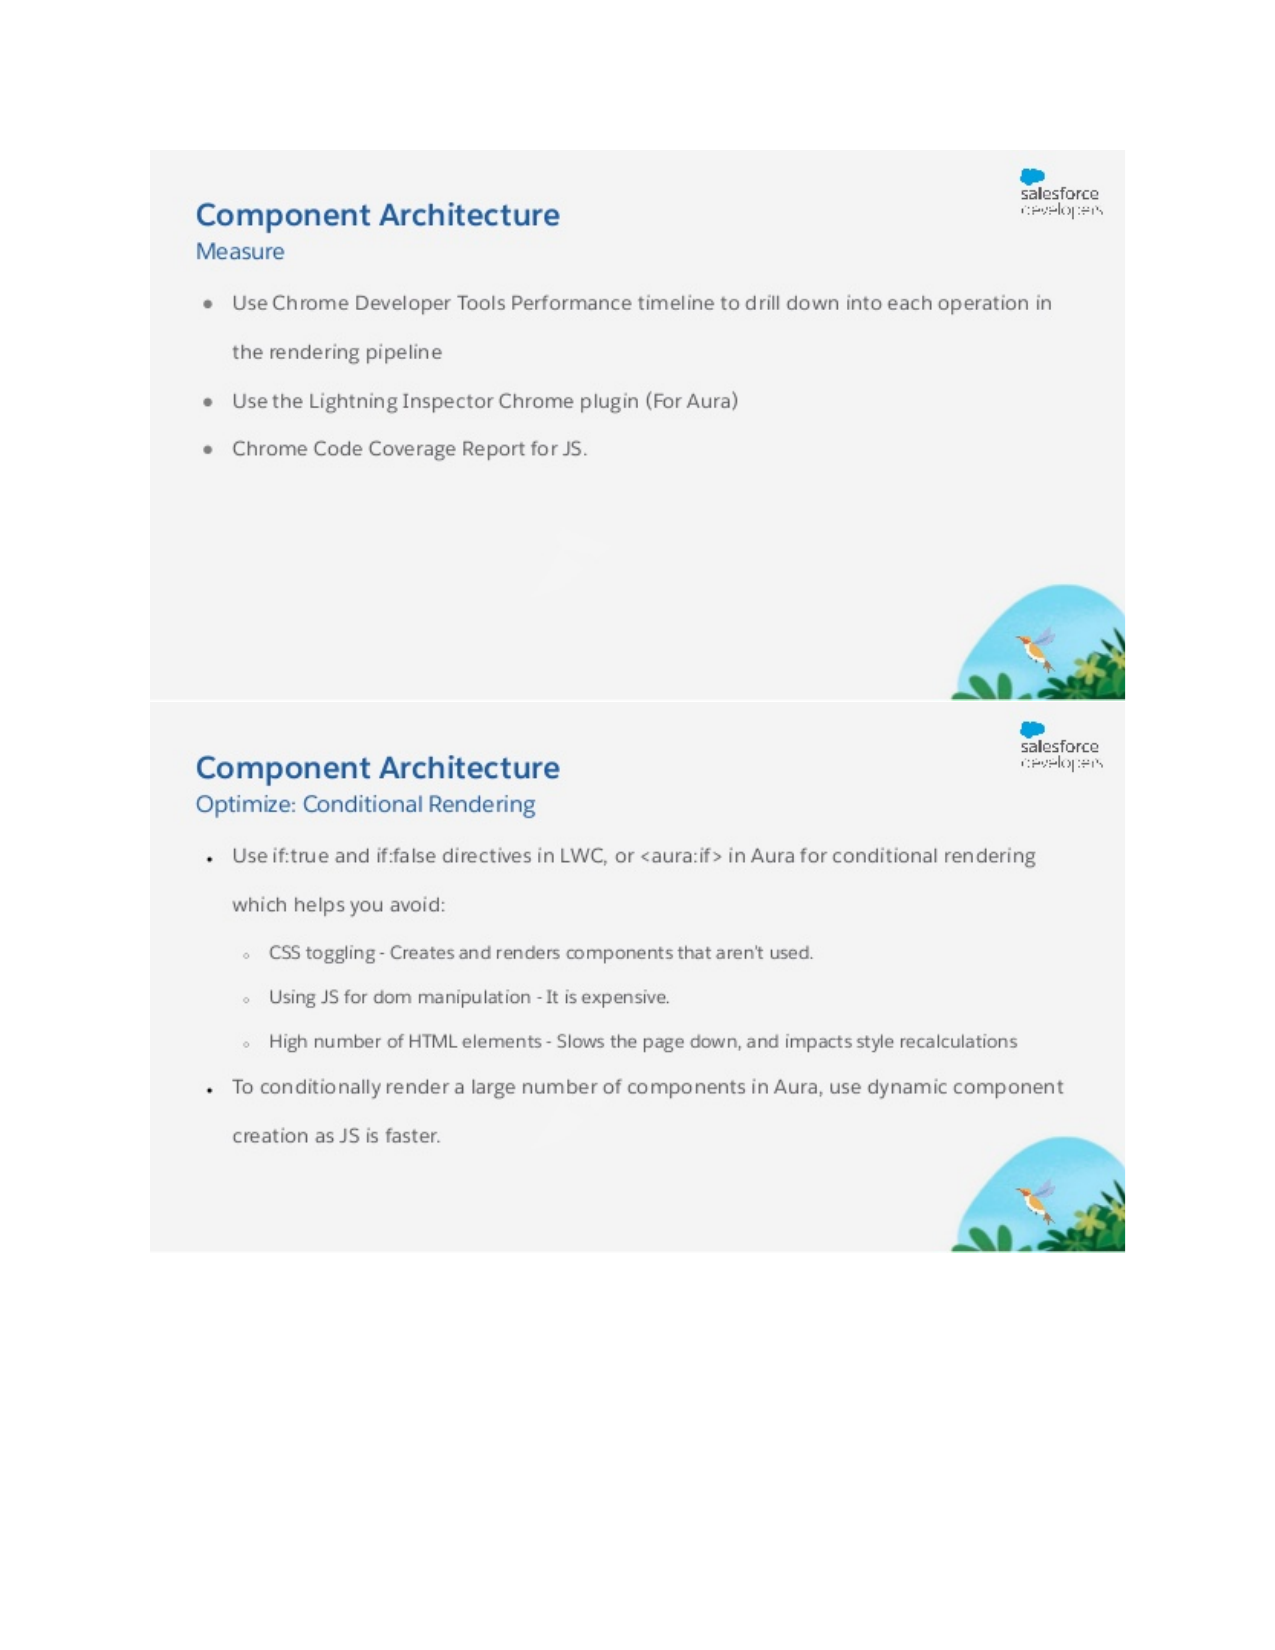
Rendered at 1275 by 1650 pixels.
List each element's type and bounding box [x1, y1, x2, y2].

picture [150, 150, 1125, 701]
picture [150, 702, 1125, 1253]
